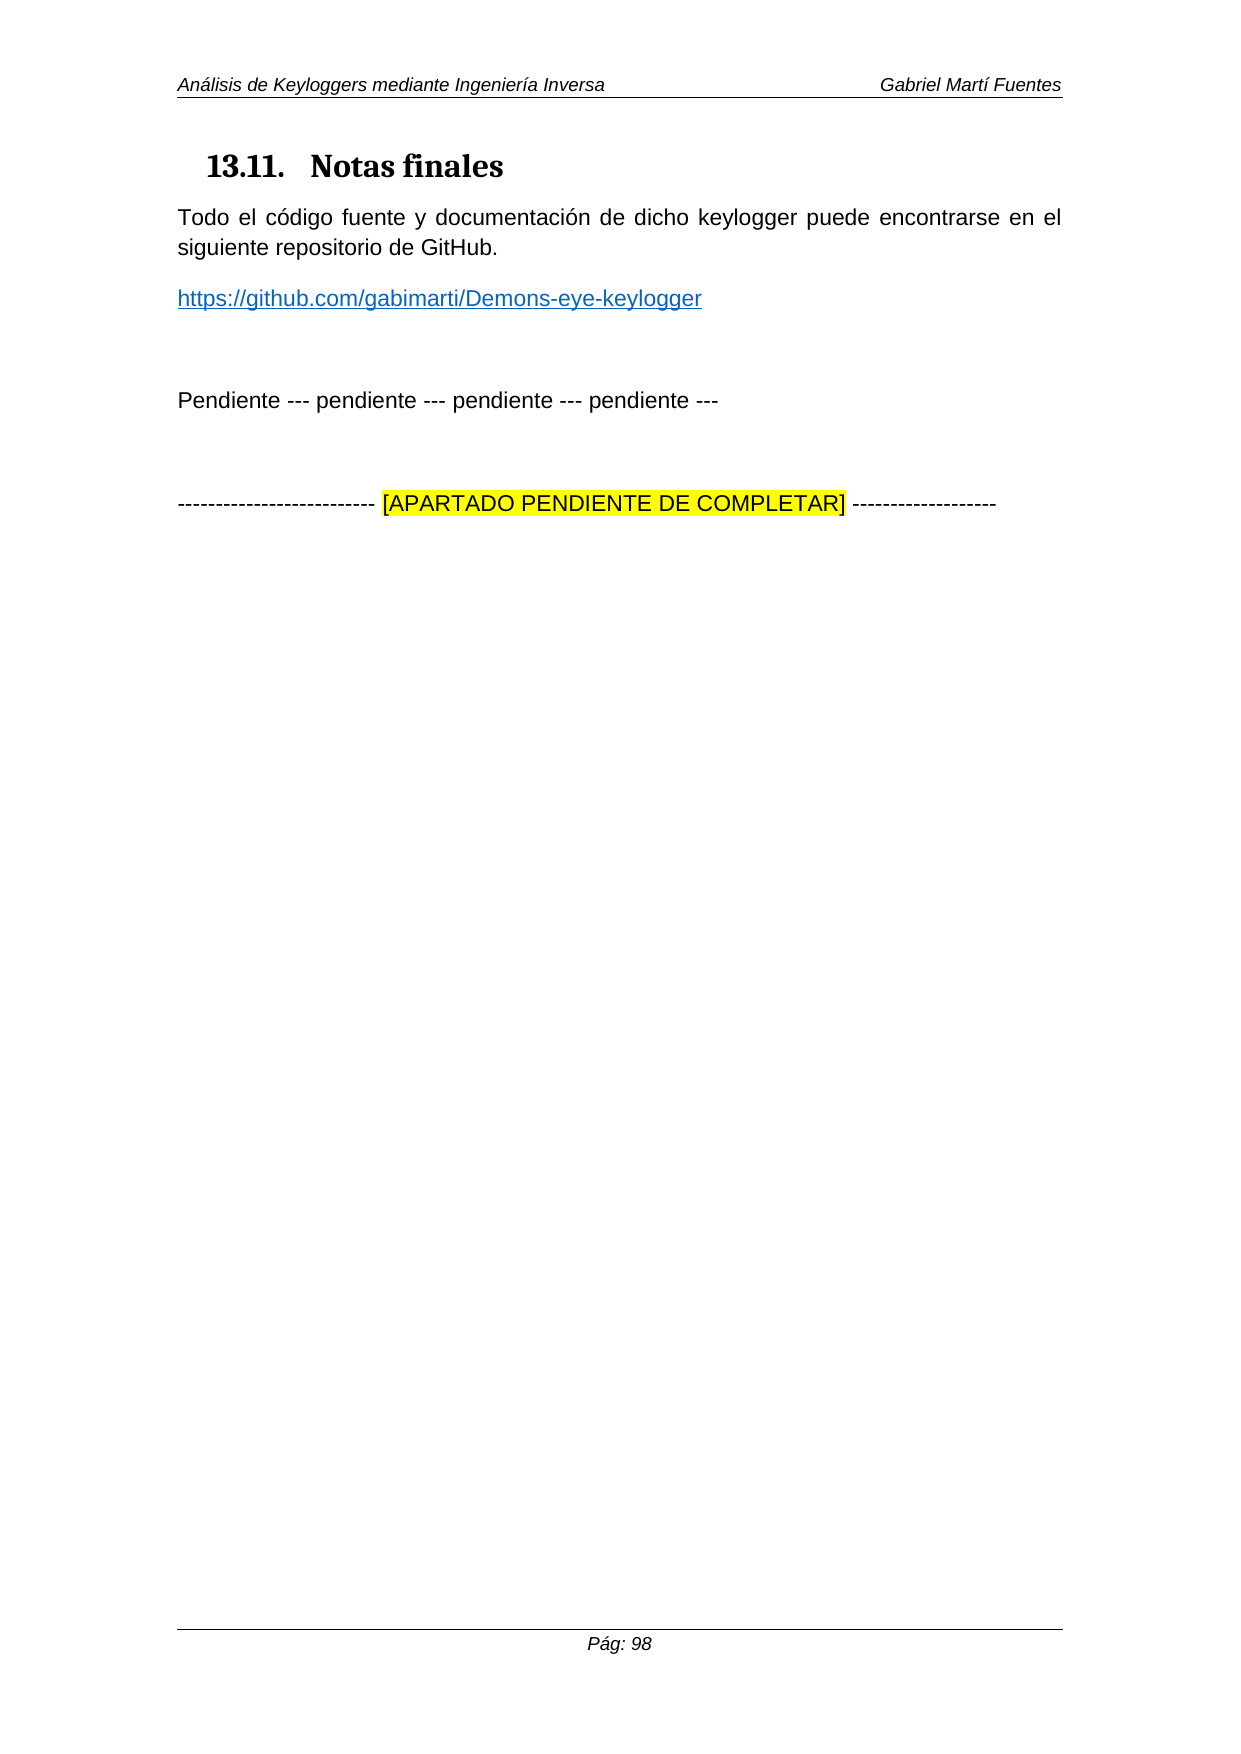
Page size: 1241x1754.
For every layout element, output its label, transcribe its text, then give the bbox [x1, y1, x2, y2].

text Todo el código fuente y documentación de dicho keylogger puede encontrarse en el siguiente repositorio de GitHub. [177, 204, 1063, 261]
subtitle Notas finales [207, 148, 1063, 186]
text -------------------------- [APARTADO PENDIENTE DE COMPLETAR] ------------------- [177, 489, 1063, 516]
text https://github.com/gabimarti/Demons-eye-keylogger [177, 285, 1063, 312]
text Pendiente --- pendiente --- pendiente --- pendiente --- [177, 387, 1063, 414]
